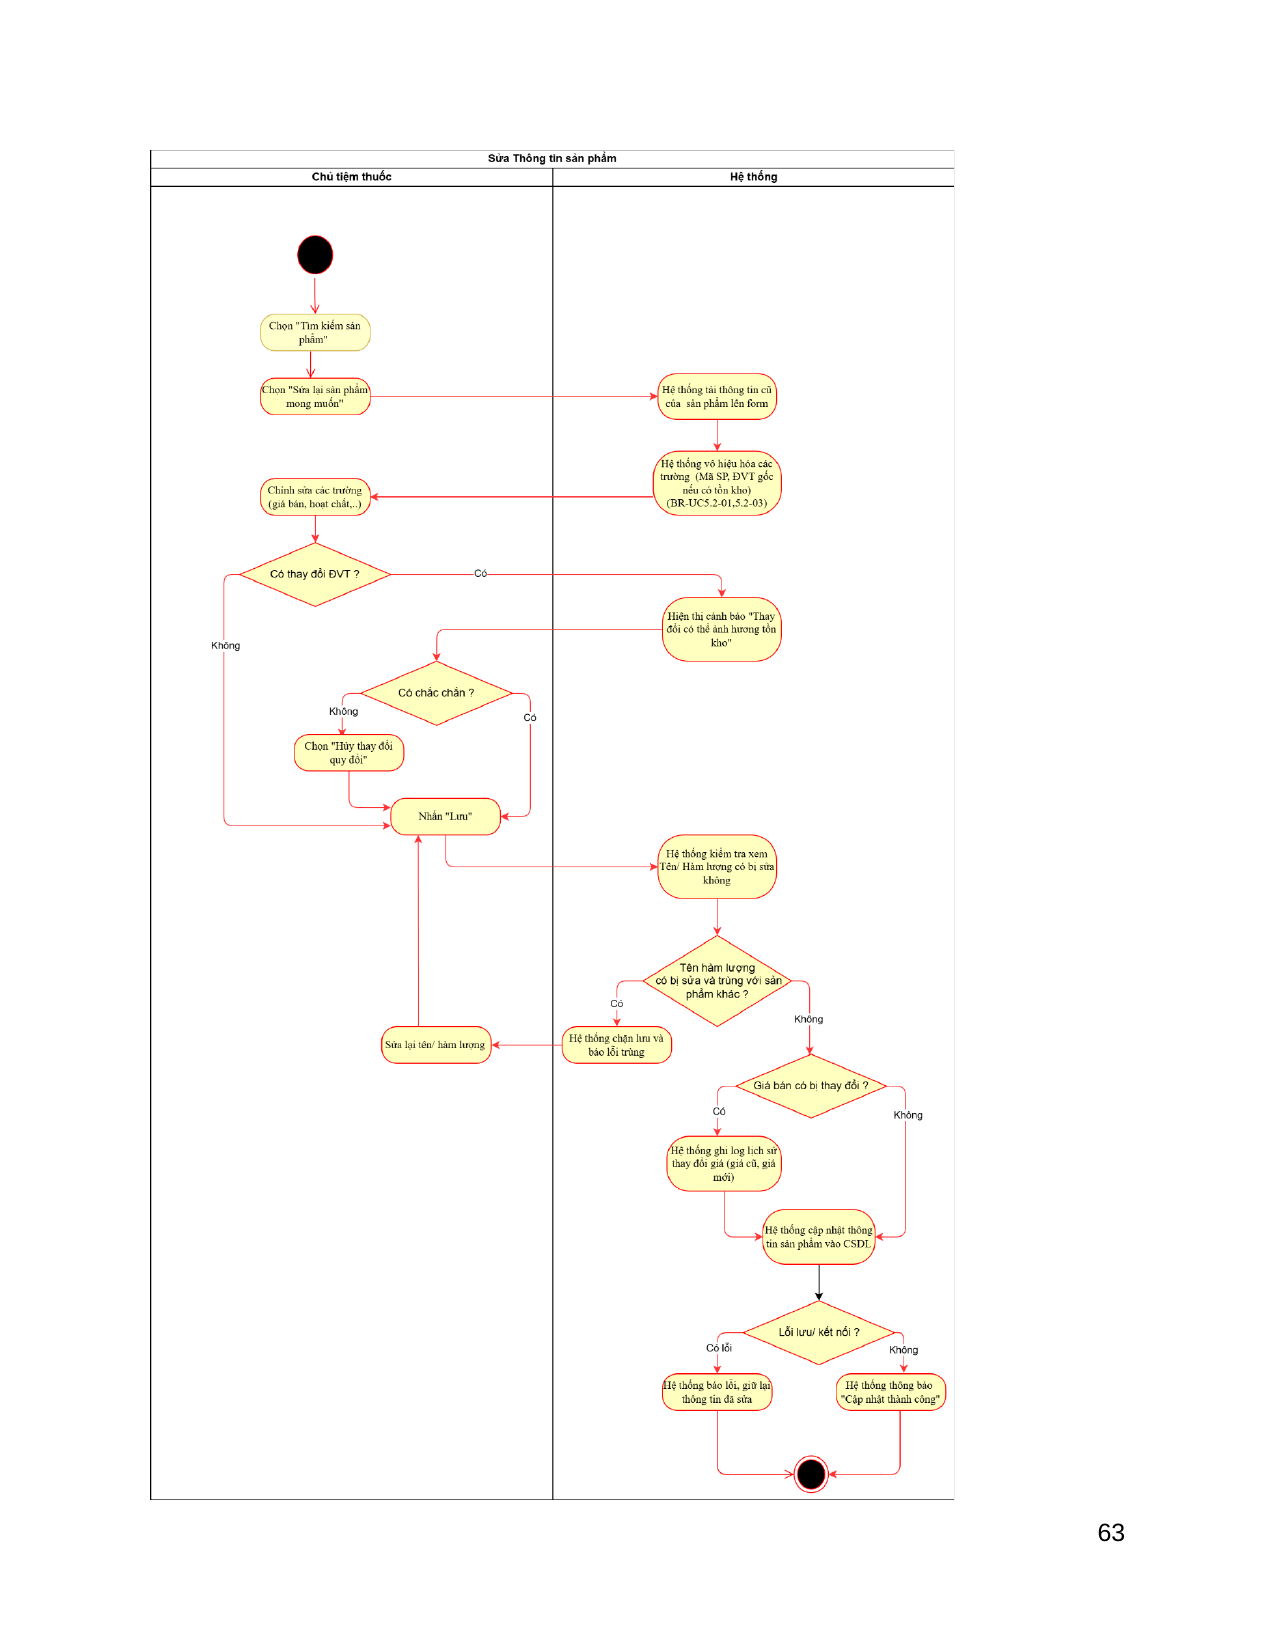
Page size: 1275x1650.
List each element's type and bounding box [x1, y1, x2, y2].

picture [150, 150, 955, 1500]
